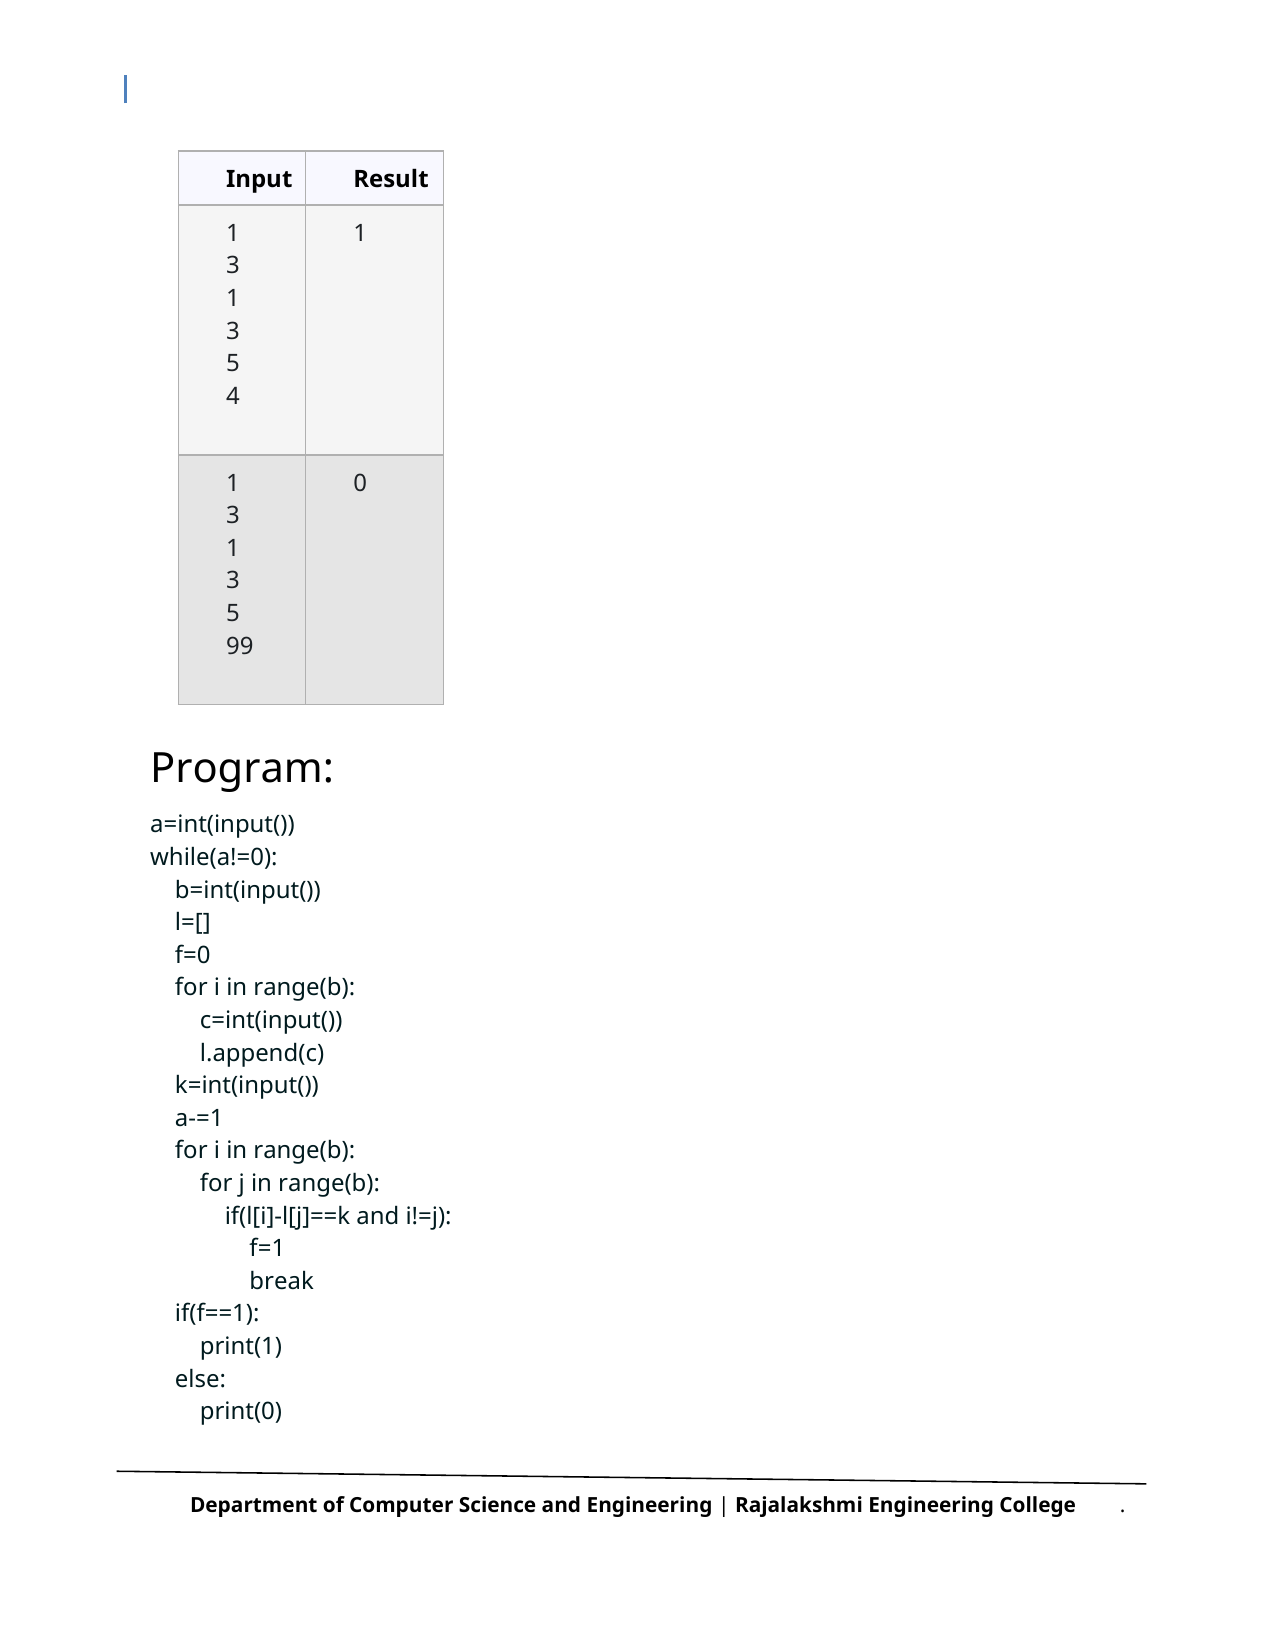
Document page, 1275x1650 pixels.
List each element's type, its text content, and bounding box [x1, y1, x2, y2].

text f=1 [150, 1231, 1125, 1264]
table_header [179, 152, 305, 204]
text a=int(input()) [150, 807, 1125, 840]
text l=[] [150, 905, 1125, 938]
text for i in range(b): [150, 970, 1125, 1003]
text print(0) [150, 1394, 1125, 1427]
text print(1) [150, 1329, 1125, 1361]
text b=int(input()) [150, 872, 1125, 905]
text a-=1 [150, 1101, 1125, 1133]
text break [150, 1264, 1125, 1296]
text if(f==1): [150, 1296, 1125, 1329]
text l.append(c) [150, 1035, 1125, 1068]
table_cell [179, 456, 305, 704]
text c=int(input()) [150, 1003, 1125, 1035]
text for i in range(b): [150, 1133, 1125, 1166]
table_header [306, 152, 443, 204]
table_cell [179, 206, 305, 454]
text if(l[i]-l[j]==k and i!=j): [150, 1198, 1125, 1231]
text for j in range(b): [150, 1166, 1125, 1198]
text k=int(input()) [150, 1068, 1125, 1101]
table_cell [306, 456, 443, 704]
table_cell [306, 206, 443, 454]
text while(a!=0): [150, 840, 1125, 872]
text f=0 [150, 938, 1125, 970]
text Program: [150, 738, 1125, 795]
text else: [150, 1361, 1125, 1394]
